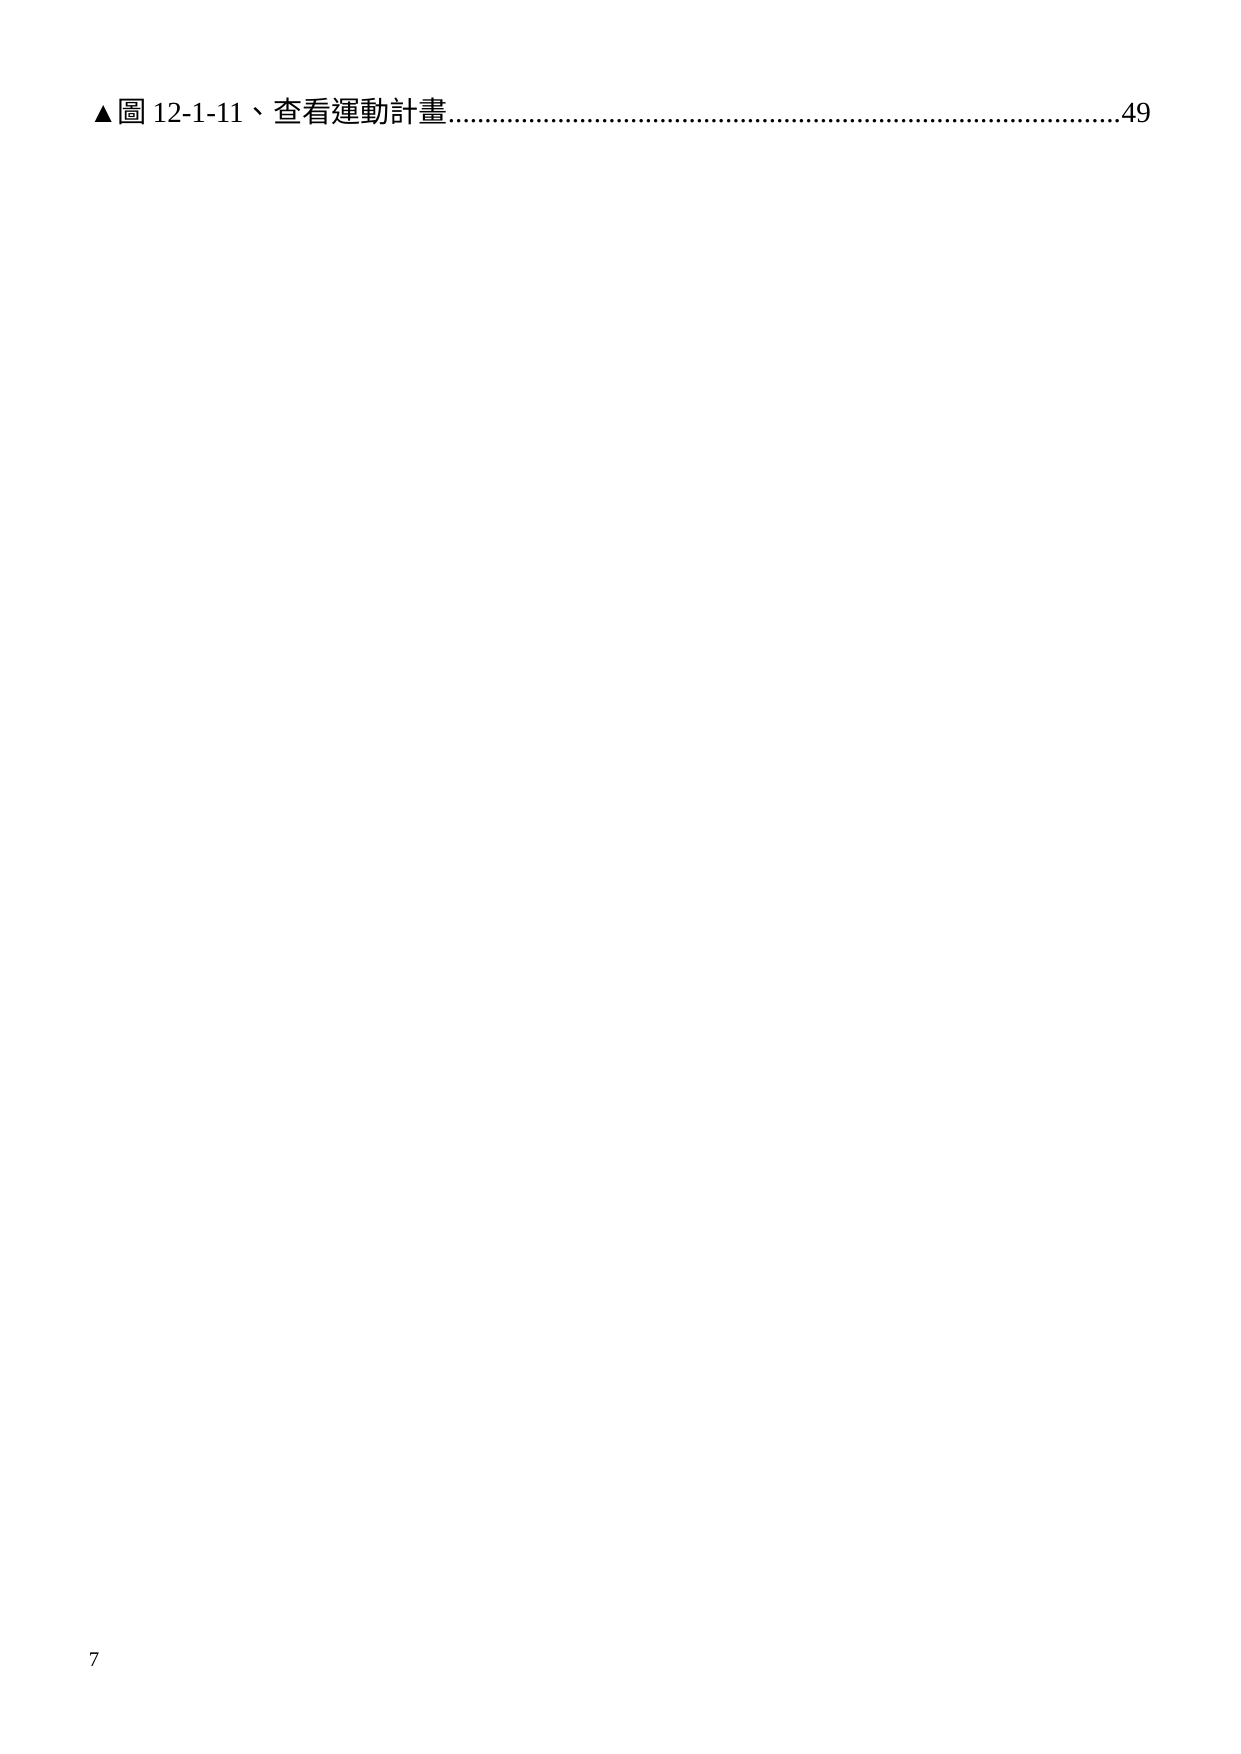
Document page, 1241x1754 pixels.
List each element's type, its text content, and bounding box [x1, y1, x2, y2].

text ▲圖12-1-11、查看運動計畫 49 [448, 89, 1152, 131]
text ▲圖12-1-11、查看運動計畫 49 [89, 89, 273, 131]
